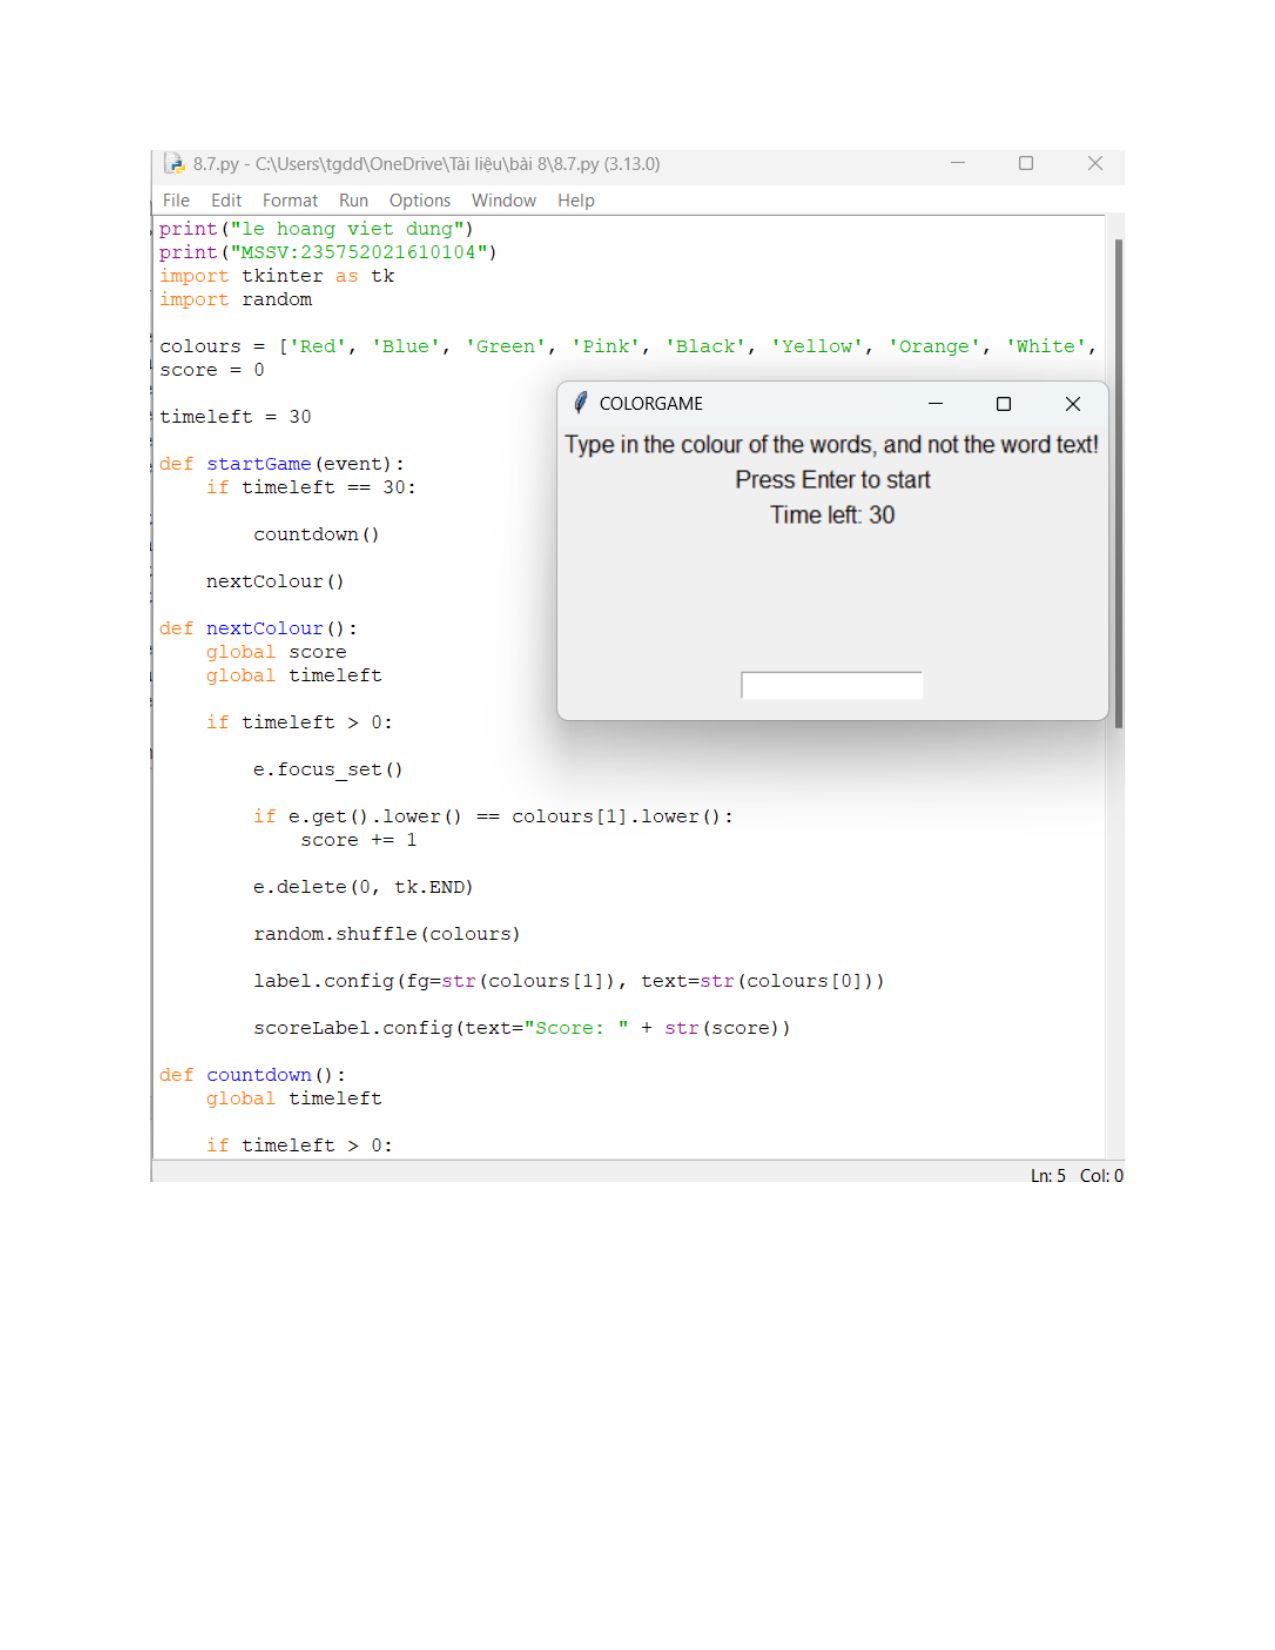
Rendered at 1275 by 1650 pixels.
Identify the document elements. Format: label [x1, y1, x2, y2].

picture [150, 150, 1125, 1182]
